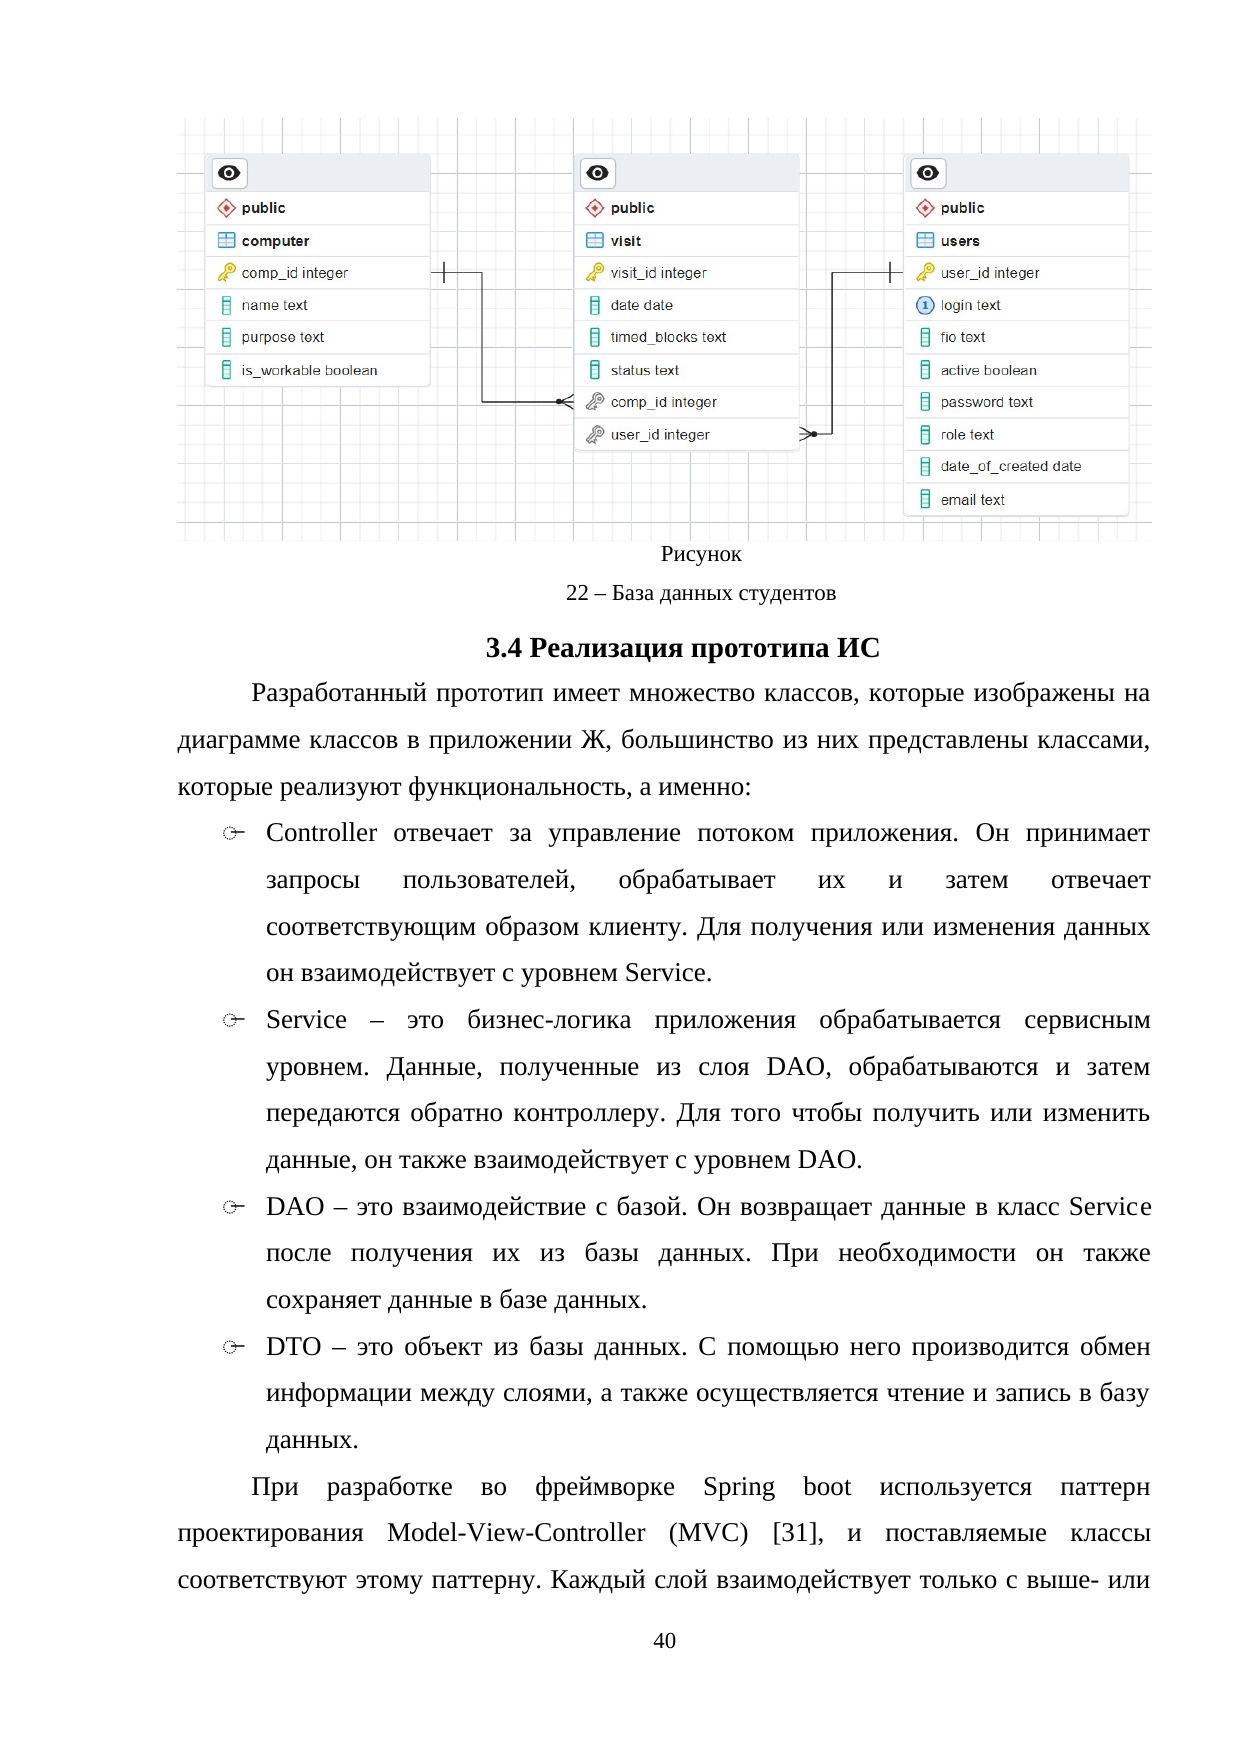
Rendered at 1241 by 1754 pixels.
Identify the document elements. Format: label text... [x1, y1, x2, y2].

list Реализация прототипа ИС [215, 631, 1152, 664]
text Рисунок [177, 541, 1152, 567]
picture [177, 118, 1152, 541]
text Разработанный прототип имеет множество классов, которые изображены на диаграмме классов в приложении Ж, большинство из них представлены классами, которые реализуют функциональность, а именно: [177, 677, 1152, 801]
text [177, 1470, 1152, 1594]
list DTO – это объект из базы данных. С помощью него производится обмен информации между слоями, а также осуществляется чтение и запись в базу данных. [222, 1330, 1152, 1454]
list Controller отвечает за управление потоком приложения. Он принимает запросы пользователей, обрабатывает их и затем отвечает соответствующим образом клиенту. Для получения или изменения данных он взаимодействует с уровнем Service. [222, 817, 1152, 988]
list DAO – это взаимодействие с базой. Он возвращает данные в класс Service после получения их из базы данных. При необходимости он также сохраняет данные в базе данных. [222, 1190, 1152, 1314]
list Service – это бизнес-логика приложения обрабатывается сервисным уровнем. Данные, полученные из слоя DAO, обрабатываются и затем передаются обратно контроллеру. Для того чтобы получить или изменить данные, он также взаимодействует с уровнем DAO. [222, 1003, 1152, 1174]
